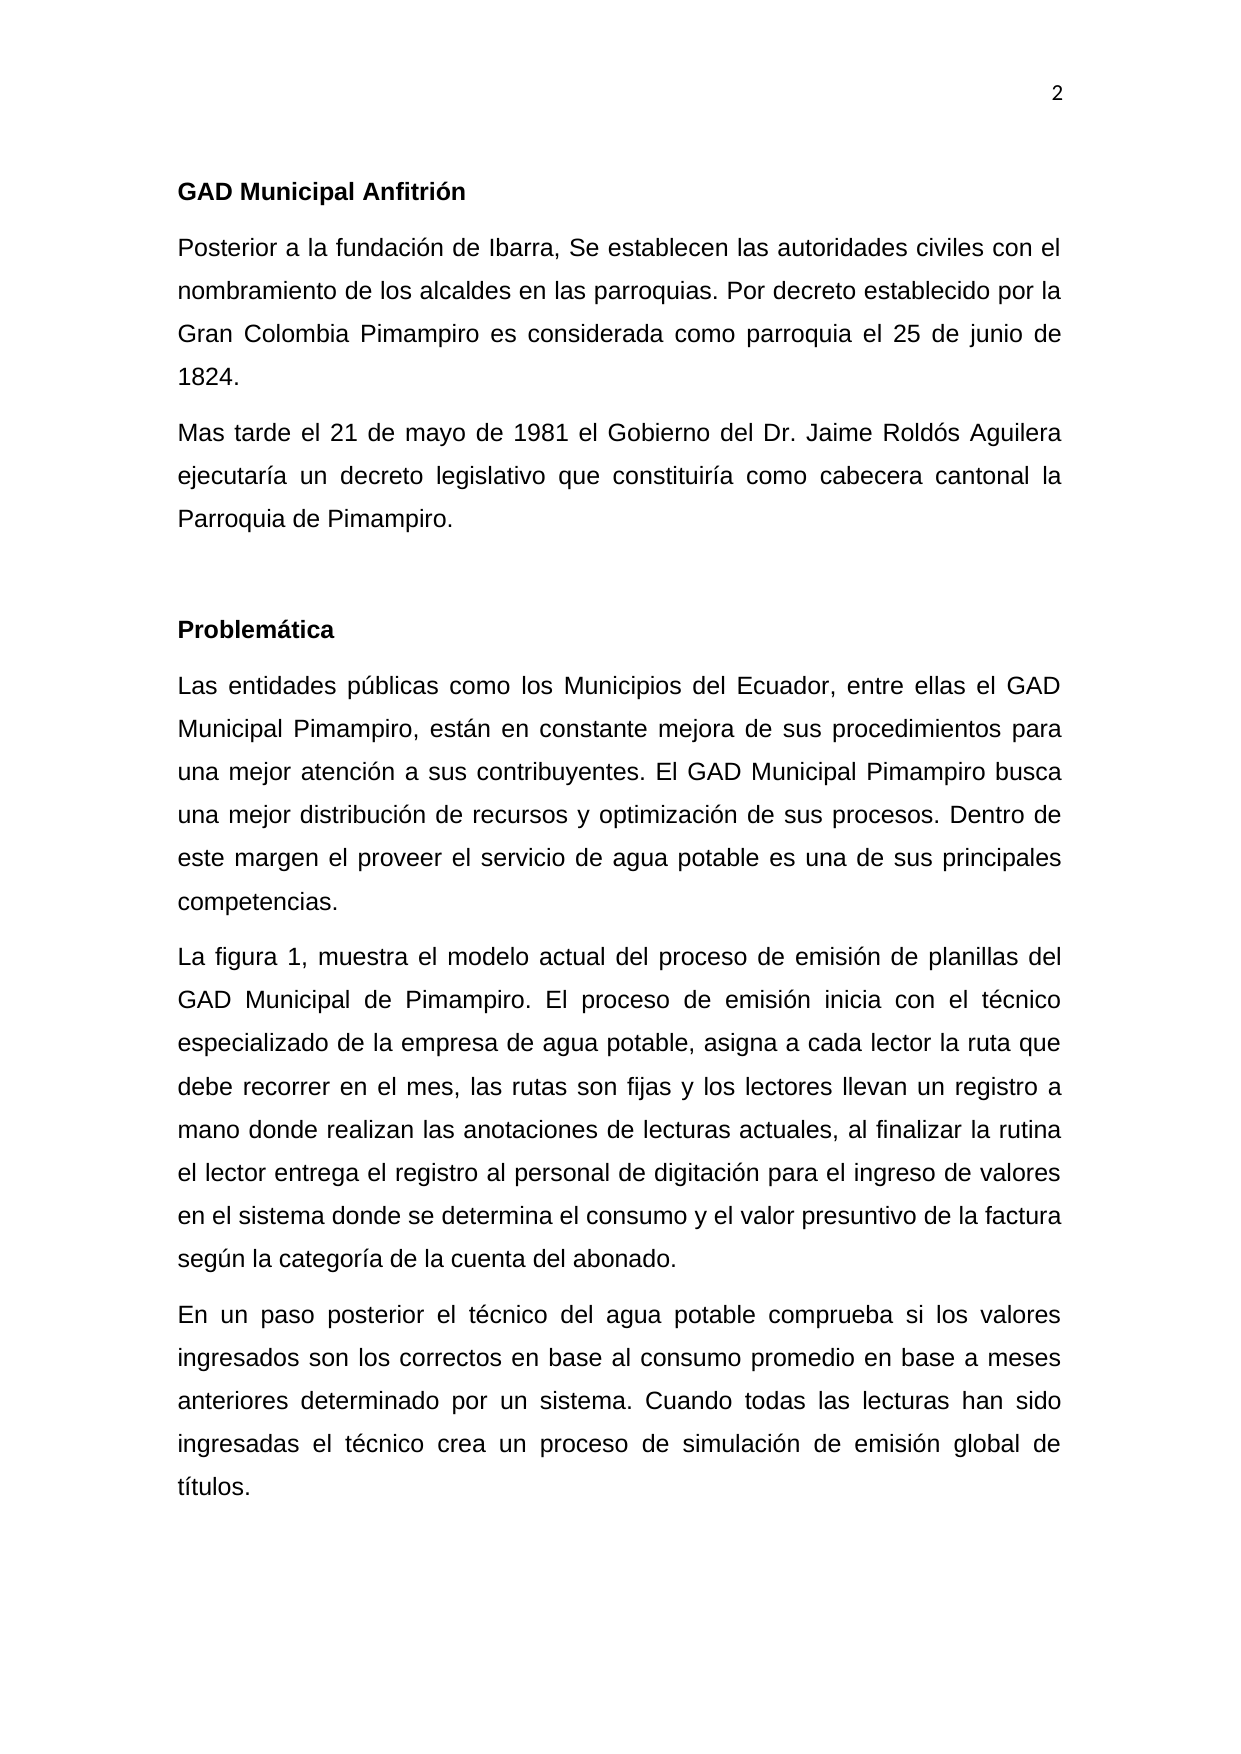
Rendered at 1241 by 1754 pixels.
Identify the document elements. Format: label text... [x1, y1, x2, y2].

subtitle Problemática [177, 615, 983, 644]
text Mas tarde el 21 de mayo de 1981 el Gobierno del Dr. Jaime Roldós Aguilera ejecutaría un decreto legislativo que constituiría como cabecera cantonal la Parroquia de Pimampiro. [177, 418, 1063, 533]
text Las entidades públicas como los Municipios del Ecuador, entre ellas el GAD Municipal Pimampiro, están en constante mejora de sus procedimientos para una mejor atención a sus contribuyentes. El GAD Municipal Pimampiro busca una mejor distribución de recursos y optimización de sus procesos. Dentro de este margen el proveer el servicio de agua potable es una de sus principales competencias. [177, 671, 1063, 915]
text Posterior a la fundación de Ibarra, Se establecen las autoridades civiles con el nombramiento de los alcaldes en las parroquias. Por decreto establecido por la Gran Colombia Pimampiro es considerada como parroquia el 25 de junio de 1824. [177, 233, 1063, 391]
text En un paso posterior el técnico del agua potable comprueba si los valores ingresados son los correctos en base al consumo promedio en base a meses anteriores determinado por un sistema. Cuando todas las lecturas han sido ingresadas el técnico crea un proceso de simulación de emisión global de títulos. [177, 1300, 1063, 1501]
subtitle GAD Municipal Anfitrión [177, 177, 983, 206]
text La figura 1, muestra el modelo actual del proceso de emisión de planillas del GAD Municipal de Pimampiro. El proceso de emisión inicia con el técnico especializado de la empresa de agua potable, asigna a cada lector la ruta que debe recorrer en el mes, las rutas son fijas y los lectores llevan un registro a mano donde realizan las anotaciones de lecturas actuales, al finalizar la rutina el lector entrega el registro al personal de digitación para el ingreso de valores en el sistema donde se determina el consumo y el valor presuntivo de la factura según la categoría de la cuenta del abonado. [177, 942, 1063, 1273]
